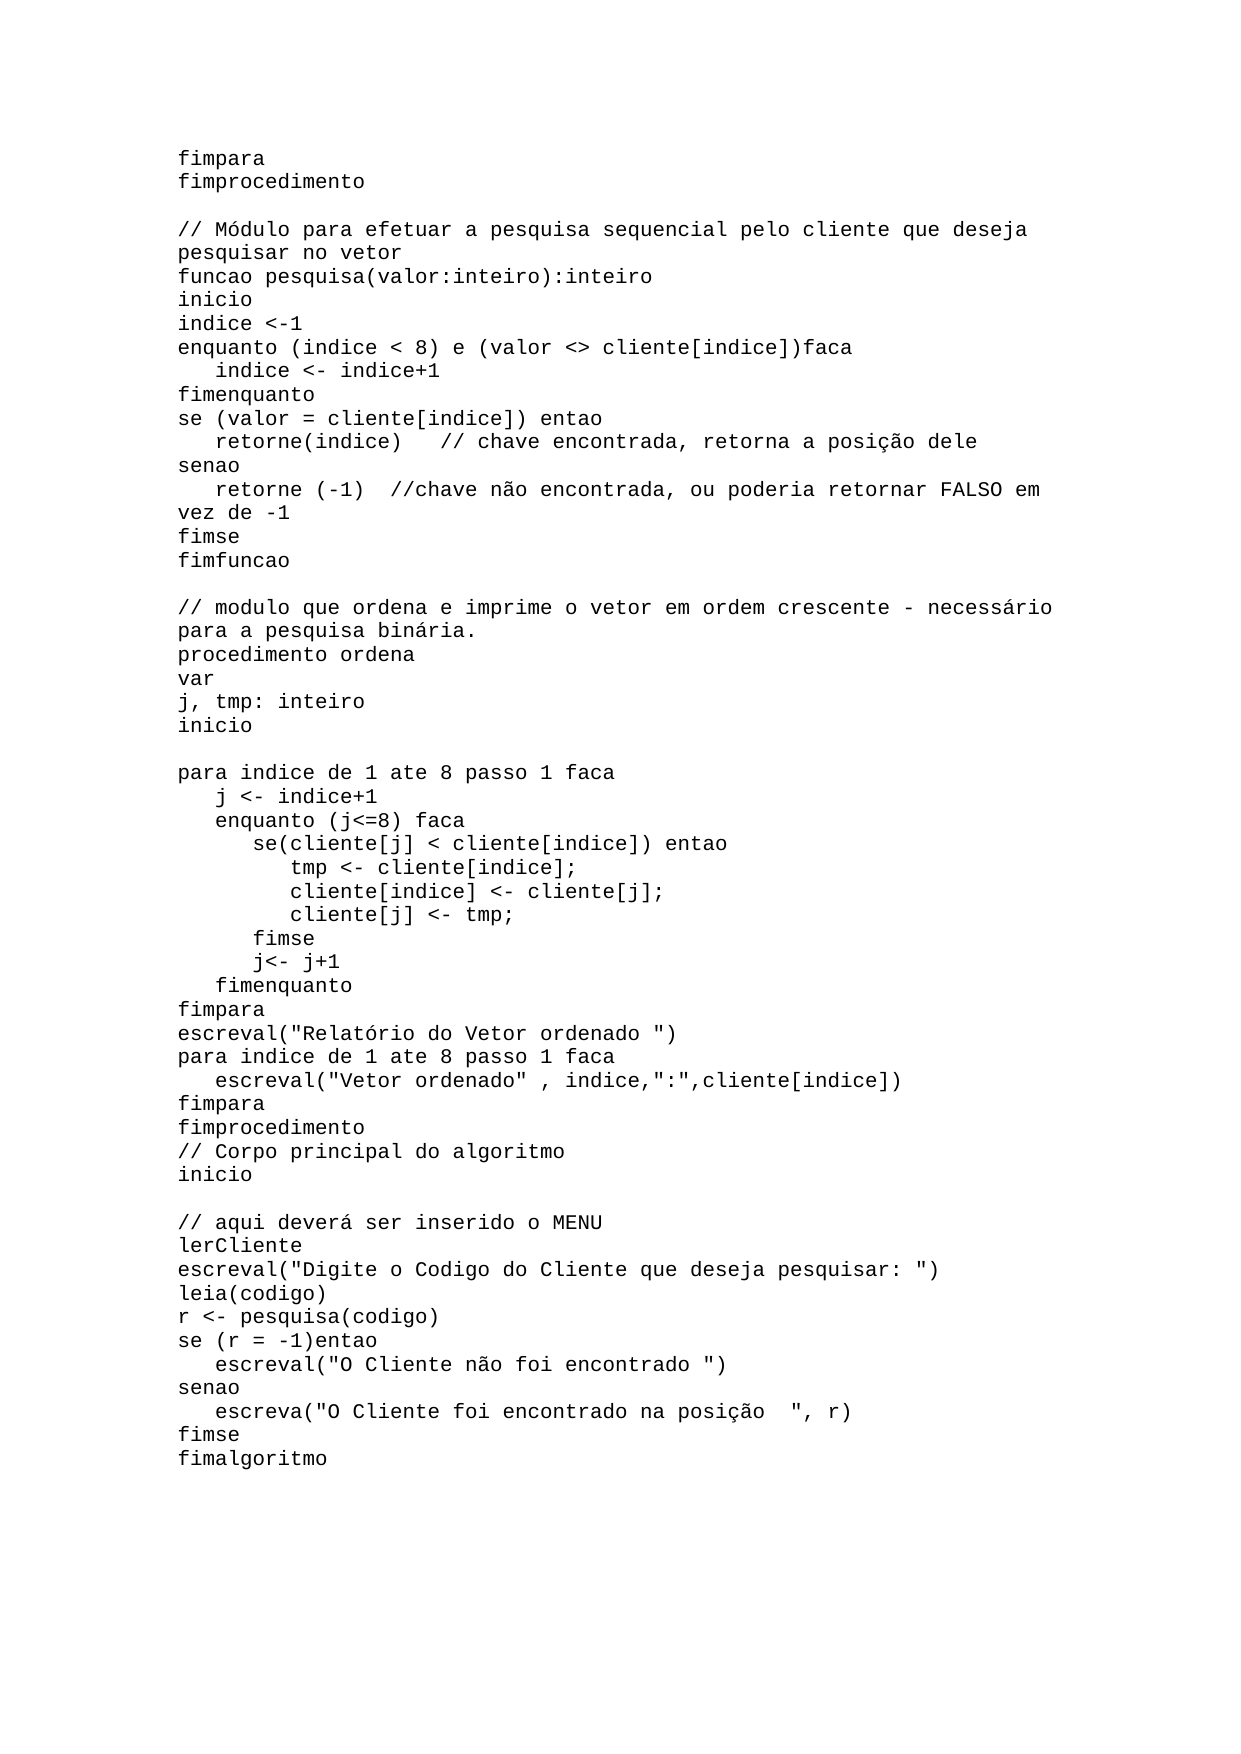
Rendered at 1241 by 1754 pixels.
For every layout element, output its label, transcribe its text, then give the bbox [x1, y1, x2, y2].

text // modulo que ordena e imprime o vetor em ordem crescente - necessário para a pesquisa binária. [177, 597, 1063, 644]
text inicio [177, 1164, 1063, 1188]
text se (r = -1)entao [177, 1330, 1063, 1353]
text j<- j+1 [177, 952, 1063, 975]
text fimse [177, 1424, 1063, 1448]
text escreval("Digite o Codigo do Cliente que deseja pesquisar: ") [177, 1259, 1063, 1283]
text escreval("O Cliente não foi encontrado ") [177, 1353, 1063, 1377]
text fimpara [177, 999, 1063, 1022]
text indice <-1 [177, 313, 1063, 337]
text para indice de 1 ate 8 passo 1 faca [177, 1046, 1063, 1070]
text fimenquanto [177, 384, 1063, 408]
text fimpara [177, 1093, 1063, 1117]
text fimalgoritmo [177, 1448, 1063, 1472]
text escreva("O Cliente foi encontrado na posição ", r) [177, 1401, 1063, 1424]
text senao [177, 1377, 1063, 1401]
text fimse [177, 526, 1063, 549]
text // aqui deverá ser inserido o MENU [177, 1212, 1063, 1235]
text escreval("Relatório do Vetor ordenado ") [177, 1022, 1063, 1046]
text r <- pesquisa(codigo) [177, 1306, 1063, 1330]
text j <- indice+1 [177, 786, 1063, 810]
text se (valor = cliente[indice]) entao [177, 408, 1063, 431]
text fimenquanto [177, 975, 1063, 999]
text var [177, 668, 1063, 691]
text inicio [177, 289, 1063, 313]
text inicio [177, 715, 1063, 739]
text fimse [177, 928, 1063, 952]
text lerCliente [177, 1235, 1063, 1259]
text fimfuncao [177, 549, 1063, 573]
text senao [177, 455, 1063, 479]
text fimprocedimento [177, 1117, 1063, 1141]
text para indice de 1 ate 8 passo 1 faca [177, 762, 1063, 786]
text enquanto (j<=8) faca [177, 810, 1063, 833]
text cliente[indice] <- cliente[j]; [177, 881, 1063, 904]
text funcao pesquisa(valor:inteiro):inteiro [177, 266, 1063, 289]
text fimprocedimento [177, 171, 1063, 195]
text indice <- indice+1 [177, 360, 1063, 384]
text tmp <- cliente[indice]; [177, 857, 1063, 881]
text escreval("Vetor ordenado" , indice,":",cliente[indice]) [177, 1070, 1063, 1093]
text leia(codigo) [177, 1283, 1063, 1306]
text retorne (-1) //chave não encontrada, ou poderia retornar FALSO em vez de -1 [177, 479, 1063, 526]
text j, tmp: inteiro [177, 691, 1063, 715]
text // Corpo principal do algoritmo [177, 1141, 1063, 1164]
text se(cliente[j] < cliente[indice]) entao [177, 833, 1063, 857]
text // Módulo para efetuar a pesquisa sequencial pelo cliente que deseja pesquisar no vetor [177, 218, 1063, 266]
text procedimento ordena [177, 644, 1063, 668]
text cliente[j] <- tmp; [177, 904, 1063, 928]
text retorne(indice) // chave encontrada, retorna a posição dele [177, 431, 1063, 455]
text fimpara [177, 148, 1063, 171]
text enquanto (indice < 8) e (valor <> cliente[indice])faca [177, 337, 1063, 360]
